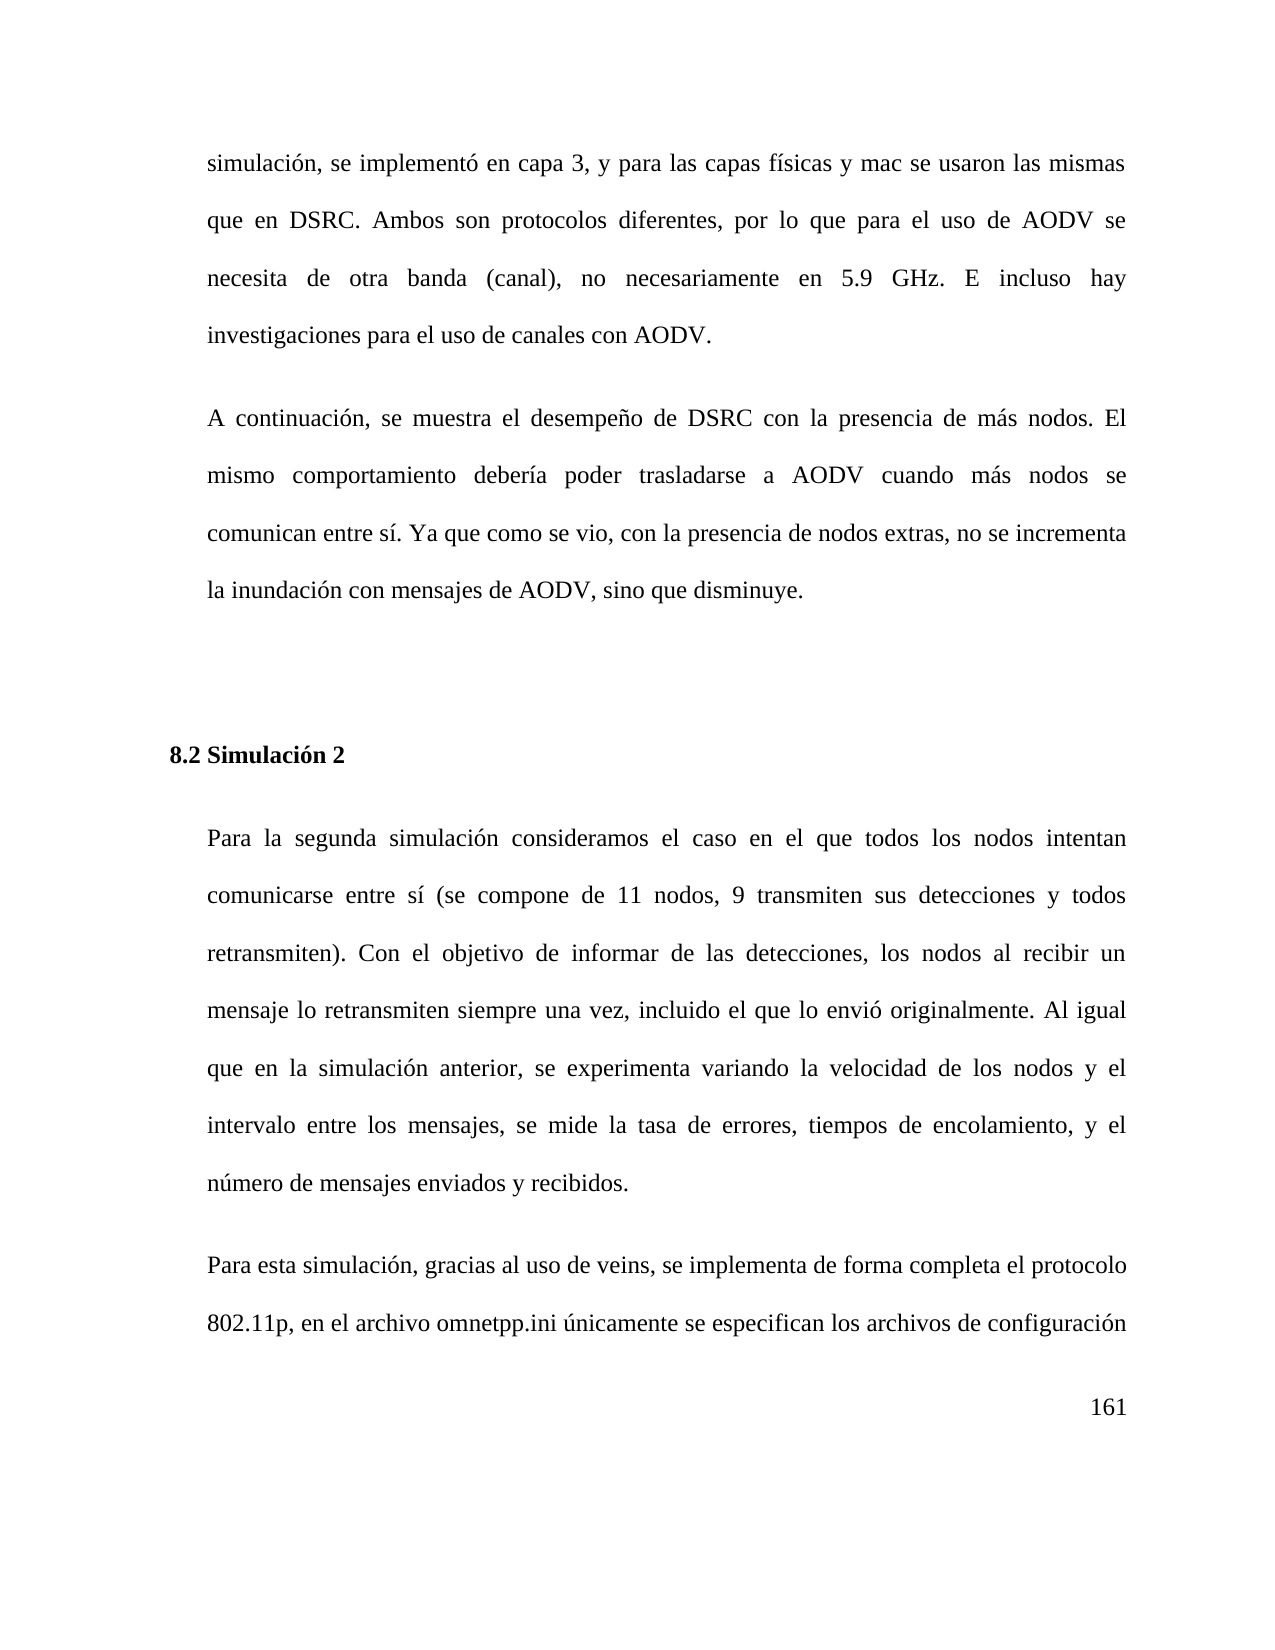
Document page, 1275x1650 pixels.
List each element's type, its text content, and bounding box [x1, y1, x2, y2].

subtitle Simulación 2 [169, 740, 1127, 769]
text A continuación, se muestra el desempeño de DSRC con la presencia de más nodos. El mismo comportamiento debería poder trasladarse a AODV cuando más nodos se comunican entre sí. Ya que como se vio, con la presencia de nodos extras, no se incrementa la inundación con mensajes de AODV, sino que disminuye. [207, 403, 1127, 604]
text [207, 1250, 1127, 1336]
text Para la segunda simulación consideramos el caso en el que todos los nodos intentan comunicarse entre sí (se compone de 11 nodos, 9 transmiten sus detecciones y todos retransmiten). Con el objetivo de informar de las detecciones, los nodos al recibir un mensaje lo retransmiten siempre una vez, incluido el que lo envió originalmente. Al igual que en la simulación anterior, se experimenta variando la velocidad de los nodos y el intervalo entre los mensajes, se mide la tasa de errores, tiempos de encolamiento, y el número de mensajes enviados y recibidos. [207, 823, 1127, 1196]
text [207, 148, 1127, 349]
